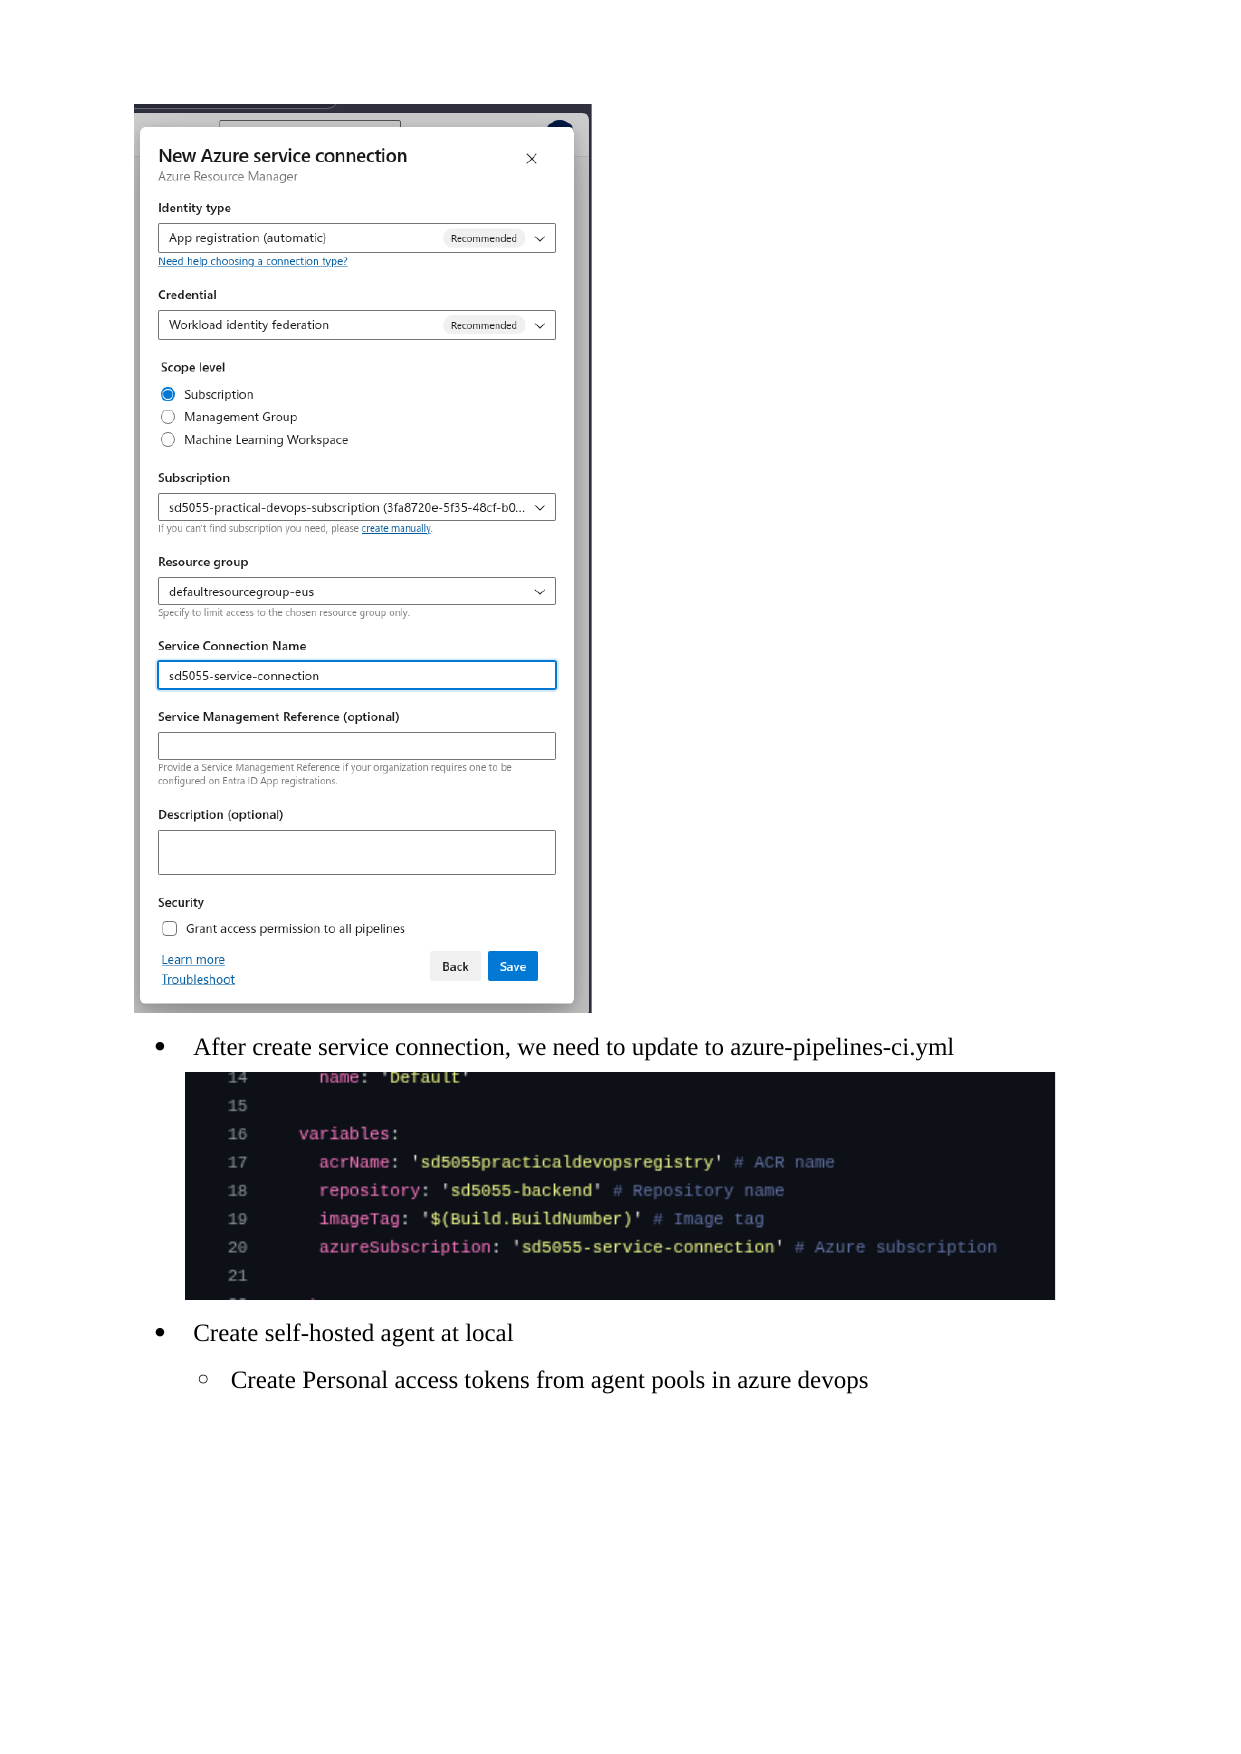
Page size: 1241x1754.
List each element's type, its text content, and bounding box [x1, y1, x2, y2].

list Create Personal access tokens from agent pools in azure devops [193, 1365, 1122, 1394]
list Create self-hosted agent at local [156, 1318, 1122, 1347]
picture [134, 104, 592, 1013]
picture [185, 1072, 1056, 1300]
list After create service connection, we need to update to azure-pipelines-ci.yml [156, 1032, 1122, 1061]
